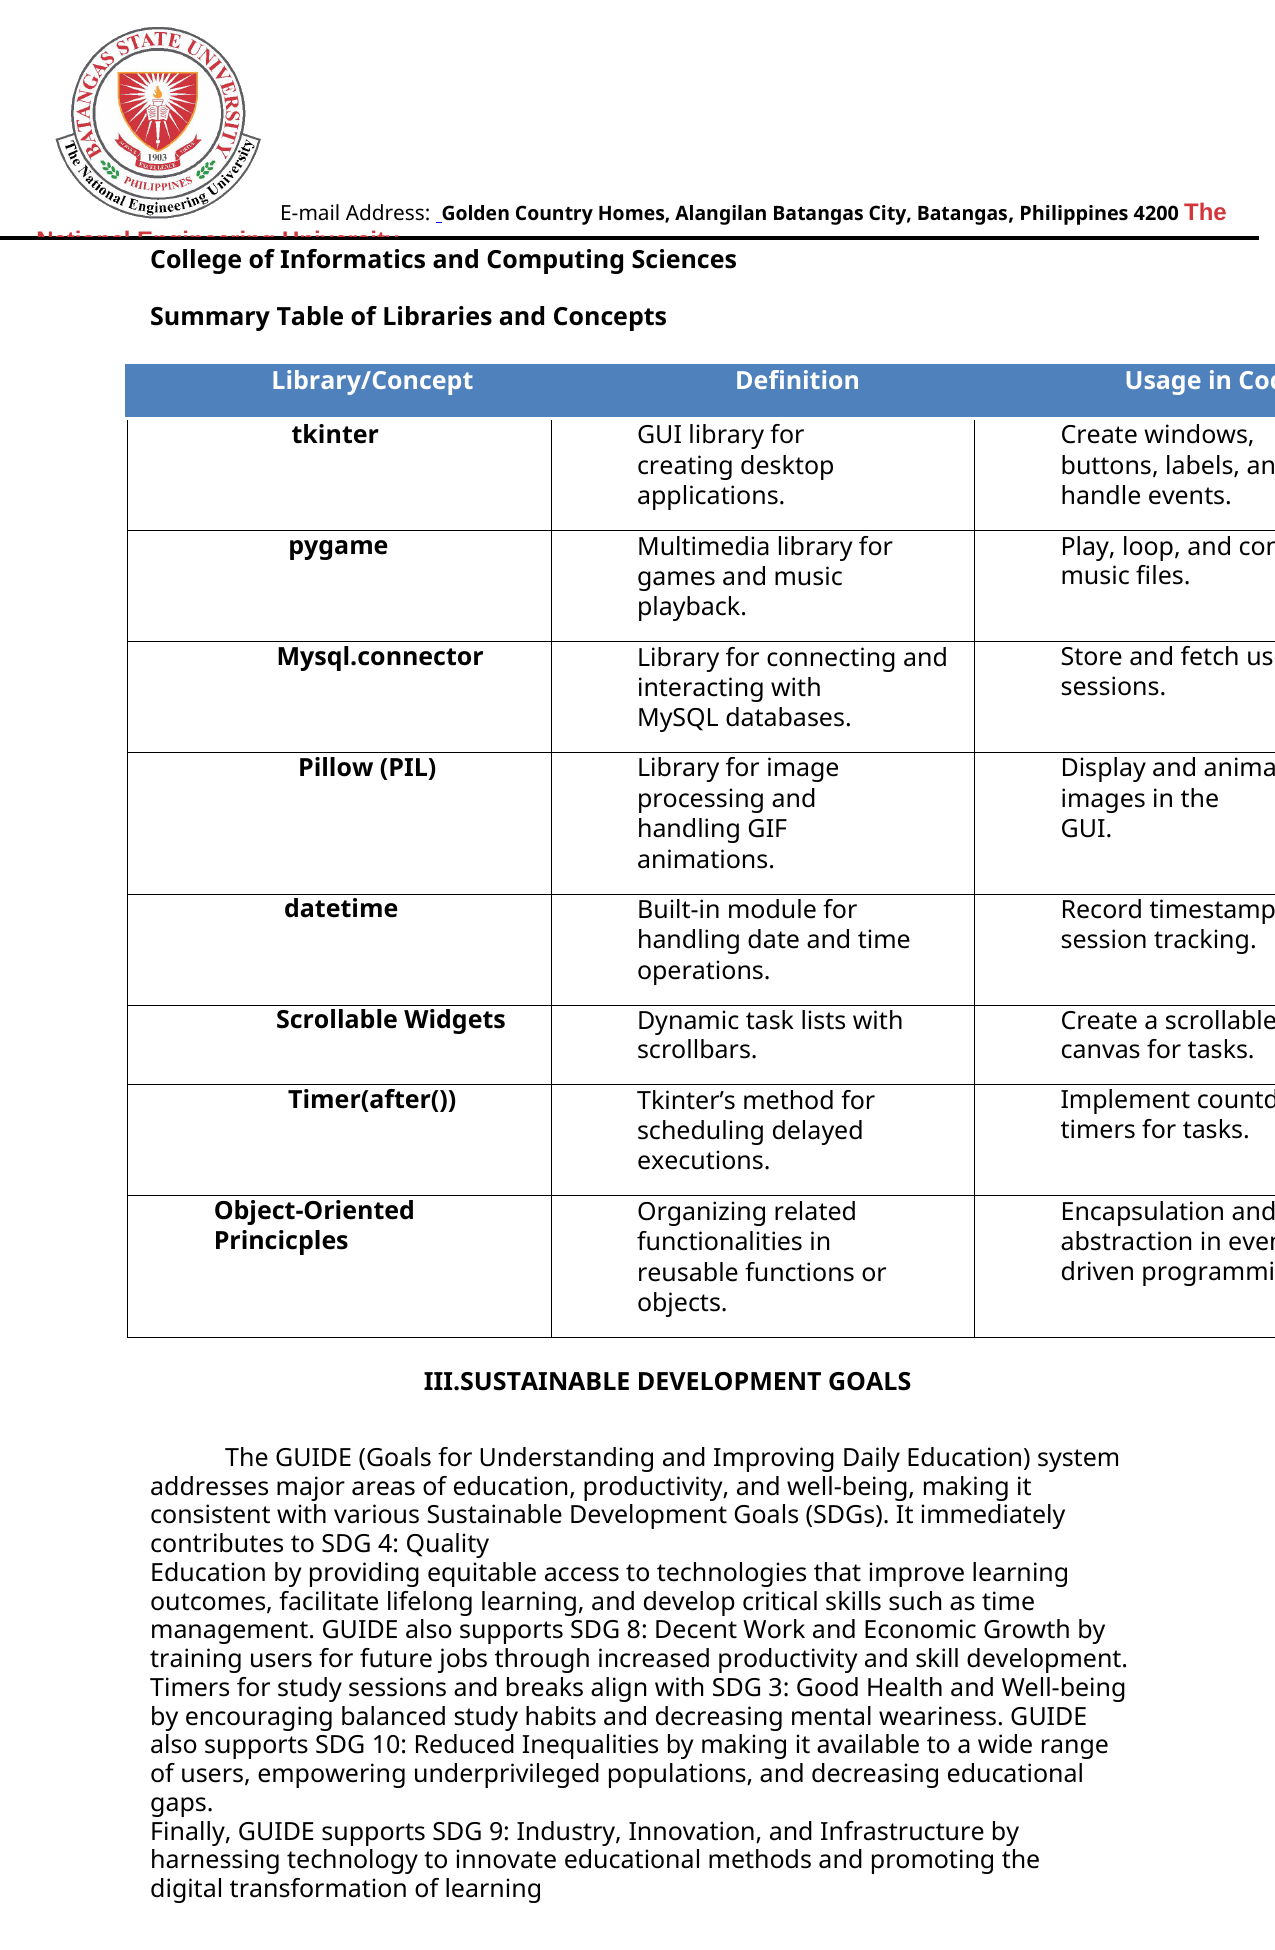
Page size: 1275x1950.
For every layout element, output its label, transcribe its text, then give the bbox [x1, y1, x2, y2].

table_cell Play, loop, and control music files. [975, 531, 1275, 641]
table_cell Create a scrollable canvas for tasks. [975, 1006, 1275, 1084]
table_cell datetime [128, 895, 551, 1004]
table_cell Organizing related functionalities in reusable functions or objects. [552, 1196, 974, 1337]
text Finally, GUIDE supports SDG 9: Industry, Innovation, and Infrastructure by harnessing technology to innovate educational methods and promoting the digital transformation of learning [150, 1817, 1120, 1903]
table_cell Scrollable Widgets [128, 1006, 551, 1084]
text The GUIDE (Goals for Understanding and Improving Daily Education) system addresses major areas of education, productivity, and well-being, making it consistent with various Sustainable Development Goals (SDGs). It immediately contributes to SDG 4: Quality Education by providing equitable access to technologies that improve learning outcomes, facilitate lifelong learning, and develop critical skills such as time management. GUIDE also supports SDG 8: Decent Work and Economic Growth by training users for future jobs through increased productivity and skill development. Timers for study sessions and breaks align with SDG 3: Good Health and Well-being by encouraging balanced study habits and decreasing mental weariness. GUIDE also supports SDG 10: Reduced Inequalities by making it available to a wide range of users, empowering underprivileged populations, and decreasing educational gaps. [150, 1443, 1135, 1817]
table_header Usage in Code [972, 364, 1275, 417]
table_header Library/Concept [125, 364, 549, 417]
table_header E-mail Address: Golden Country Homes, Alangilan Batangas City, Batangas, Philippines 4200 The National Engineering University Tel Nos.: (+63 43)425-0139 local 2222 / 2223 Alangilan Campus Republic of the Philippines BATANGAS STATE UNIVERSITY [0, 25, 1259, 236]
table_header Create windows, buttons, labels, and handle events. [975, 420, 1275, 530]
table_cell Multimedia library for games and music playback. [552, 531, 974, 641]
table_cell Library for connecting and interacting with MySQL databases. [552, 642, 974, 752]
table_cell Timer(after()) [128, 1085, 551, 1195]
table_cell Store and fetch user sessions. [975, 642, 1275, 752]
table_cell Encapsulation and abstraction in event-driven programming. [975, 1196, 1275, 1337]
table_header GUI library for creating desktop applications. [552, 420, 974, 530]
text Summary Table of Libraries and Concepts [150, 304, 1270, 331]
table_cell pygame [128, 531, 551, 641]
table_cell Library for image processing and handling GIF animations. [552, 753, 974, 894]
table_cell Tkinter’s method for scheduling delayed executions. [552, 1085, 974, 1195]
table_cell Dynamic task lists with scrollbars. [552, 1006, 974, 1084]
table_cell Implement countdown timers for tasks. [975, 1085, 1275, 1195]
table_cell Display and animate GIF images in the GUI. [975, 753, 1275, 894]
table_header tkinter [128, 420, 551, 530]
table_header Definition [549, 364, 972, 417]
table_cell Built-in module for handling date and time operations. [552, 895, 974, 1004]
table_cell Pillow (PIL) [128, 753, 551, 894]
picture [54, 24, 262, 220]
text College of Informatics and Computing Sciences [150, 247, 1270, 274]
table_cell Mysql.connector [128, 642, 551, 752]
table_cell Object-Oriented Princicples [128, 1196, 551, 1337]
text III.SUSTAINABLE DEVELOPMENT GOALS [0, 1368, 911, 1396]
table_cell Record timestamps for session tracking. [975, 895, 1275, 1004]
